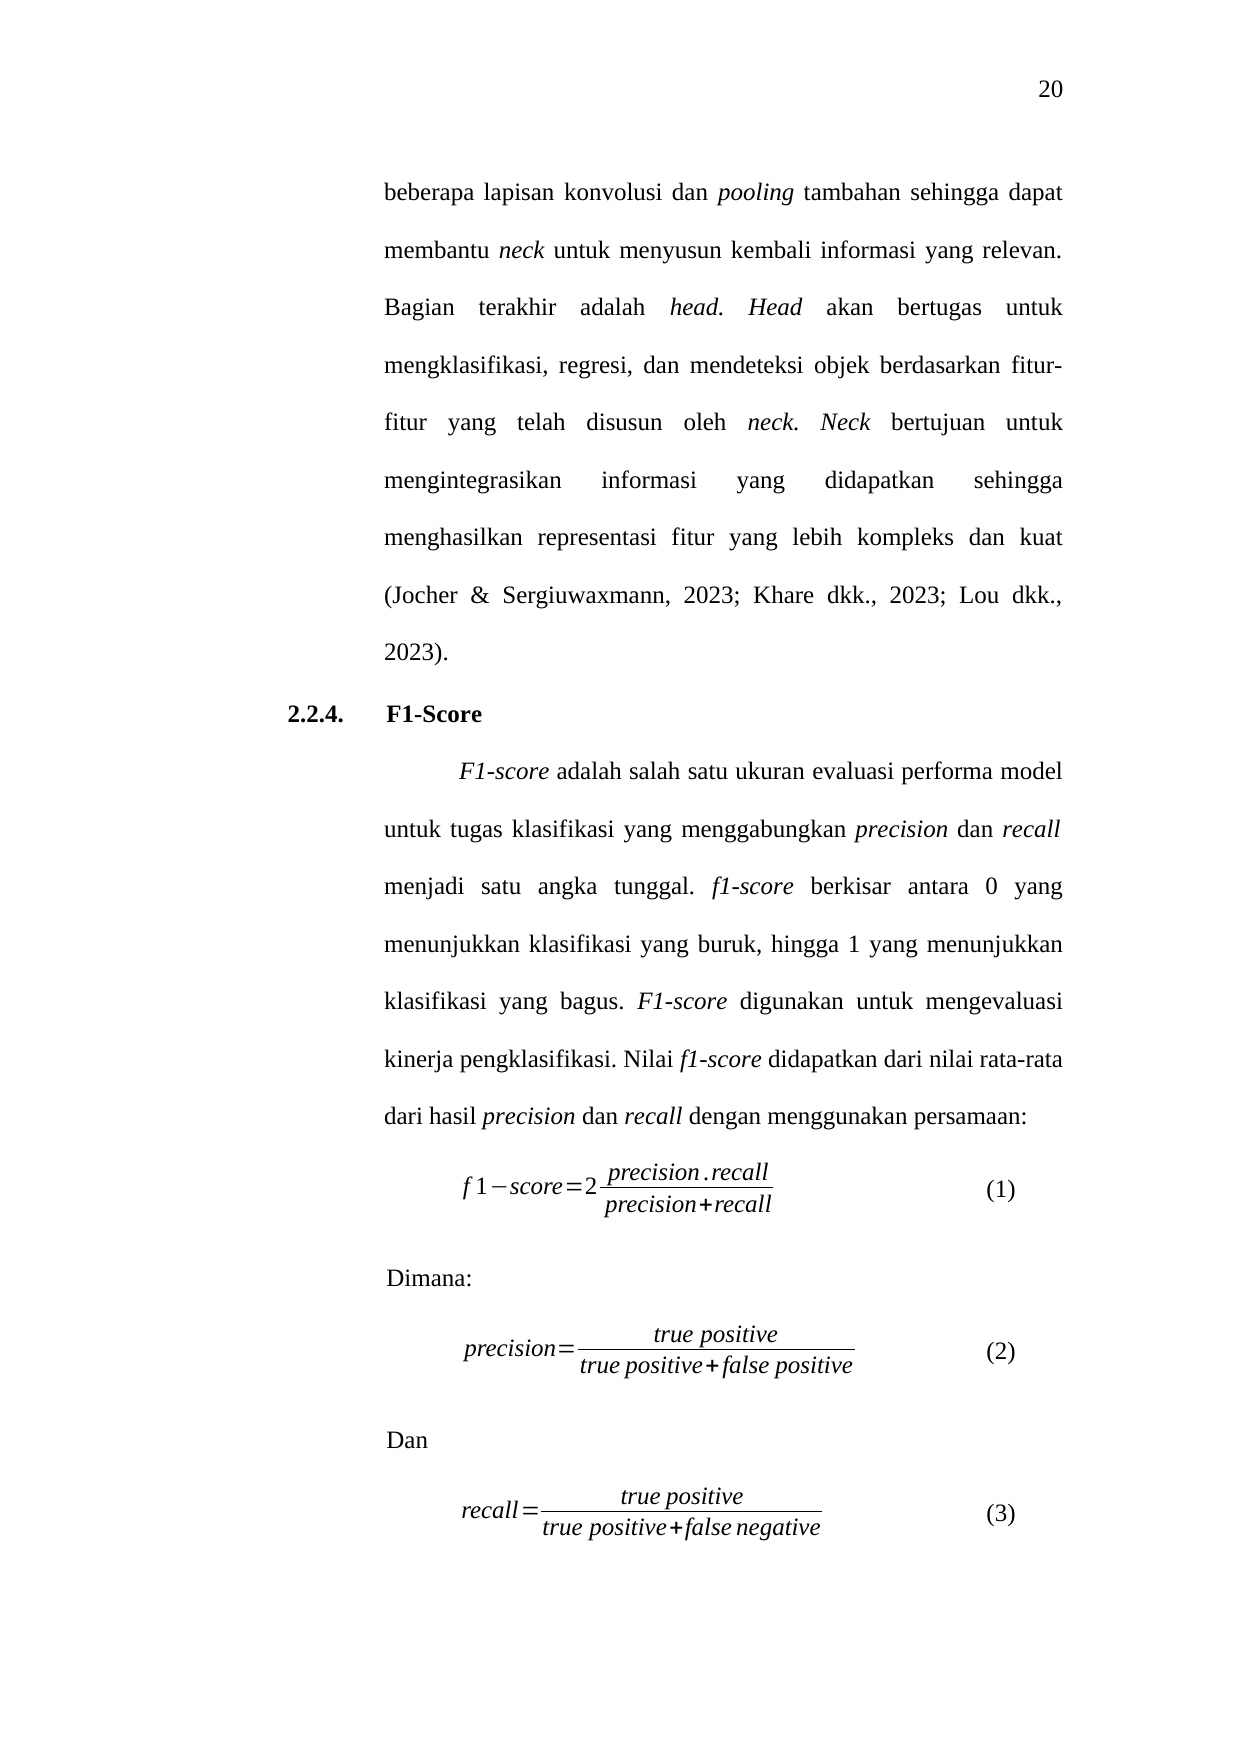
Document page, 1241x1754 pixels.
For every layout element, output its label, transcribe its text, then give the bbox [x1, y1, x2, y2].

list (1) [461, 1159, 1063, 1218]
list (3) [461, 1483, 1063, 1542]
text Dimana: [384, 1263, 1063, 1292]
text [384, 177, 1063, 666]
text Dan [384, 1425, 1063, 1454]
list (2) [461, 1321, 1063, 1380]
subtitle F1-Score [287, 699, 1063, 728]
text F1-score adalah salah satu ukuran evaluasi performa model untuk tugas klasifikasi yang menggabungkan precision dan recall menjadi satu angka tunggal. f1-score berkisar antara 0 yang menunjukkan klasifikasi yang buruk, hingga 1 yang menunjukkan klasifikasi yang bagus. F1-score digunakan untuk mengevaluasi kinerja pengklasifikasi. Nilai f1-score didapatkan dari nilai rata-rata dari hasil precision dan recall dengan menggunakan persamaan: [384, 756, 1063, 1130]
